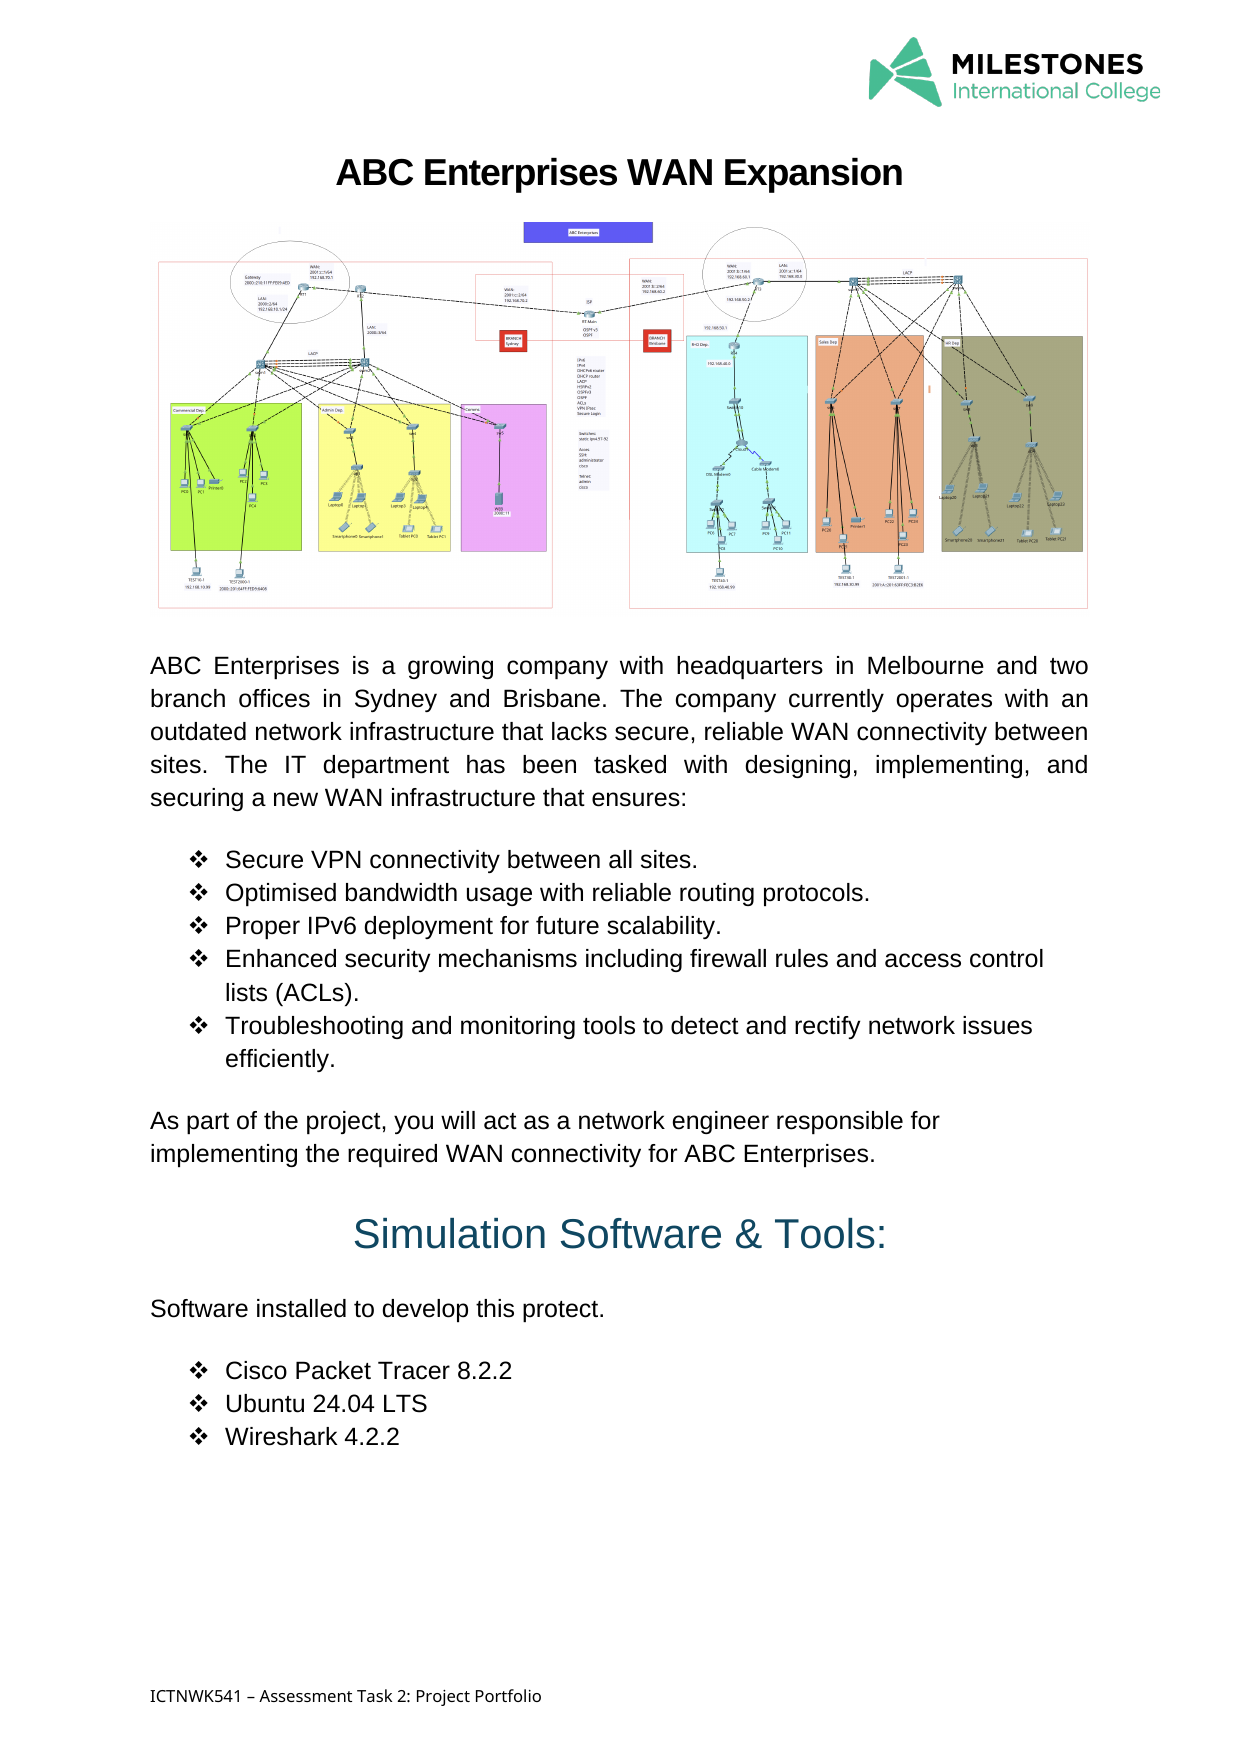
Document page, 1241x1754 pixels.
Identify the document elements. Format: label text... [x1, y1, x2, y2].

list Optimised bandwidth usage with reliable routing protocols. [187, 878, 1090, 907]
list Cisco Packet Tracer 8.2.2 [187, 1356, 1090, 1385]
text Software installed to develop this protect. [150, 1294, 1090, 1322]
list Secure VPN connectivity between all sites. [187, 845, 1090, 874]
list Enhanced security mechanisms including firewall rules and access control lists (ACLs). [187, 944, 1090, 1006]
text ABC Enterprises is a growing company with headquarters in Melbourne and two branch offices in Sydney and Brisbane. The company currently operates with an outdated network infrastructure that lacks secure, reliable WAN connectivity between sites. The IT department has been tasked with designing, implementing, and securing a new WAN infrastructure that ensures: [150, 651, 1090, 812]
text As part of the project, you will act as a network engineer responsible for implementing the required WAN connectivity for ABC Enterprises. [150, 1106, 1090, 1168]
list Troubleshooting and monitoring tools to detect and rectify network issues efficiently. [187, 1011, 1090, 1072]
list Proper IPv6 deployment for future scalability. [187, 911, 1090, 940]
picture [868, 37, 1161, 107]
list Ubuntu 24.04 LTS [187, 1389, 1090, 1418]
list Wireshark 4.2.2 [187, 1422, 1090, 1451]
title ABC Enterprises WAN Expansion [150, 150, 1090, 193]
picture [150, 222, 1091, 617]
subtitle Simulation Software & Tools: [150, 1209, 1090, 1257]
